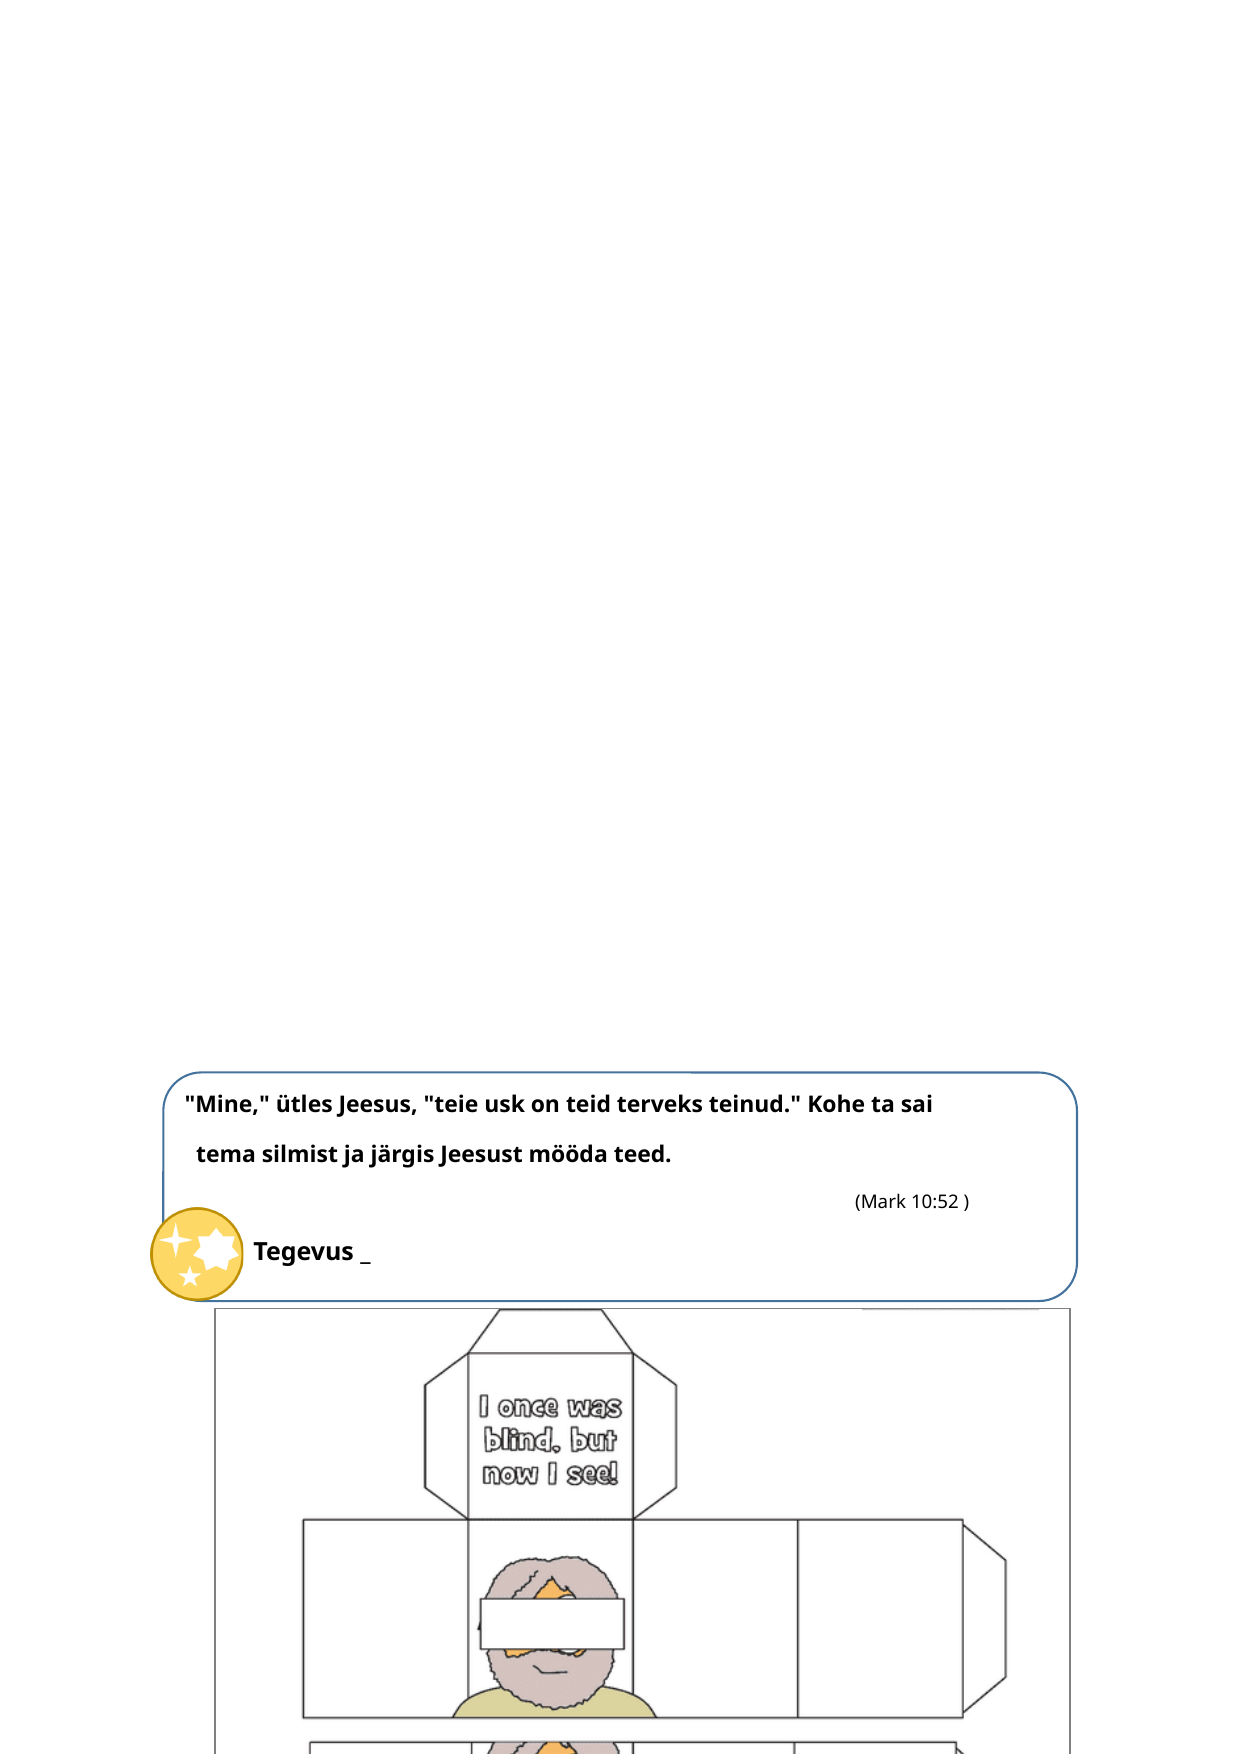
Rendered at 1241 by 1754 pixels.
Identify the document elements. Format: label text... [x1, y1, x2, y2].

text tema silmist ja järgis Jeesust mööda teed. [150, 1138, 1090, 1169]
picture [150, 1207, 244, 1301]
text (Mark 10:52 ) [150, 1188, 1090, 1214]
text "Mine," ütles Jeesus, "teie usk on teid terveks teinud." Kohe ta sai [150, 1088, 1090, 1119]
picture [216, 1309, 1069, 1754]
text Tegevus _ [244, 1233, 1090, 1267]
